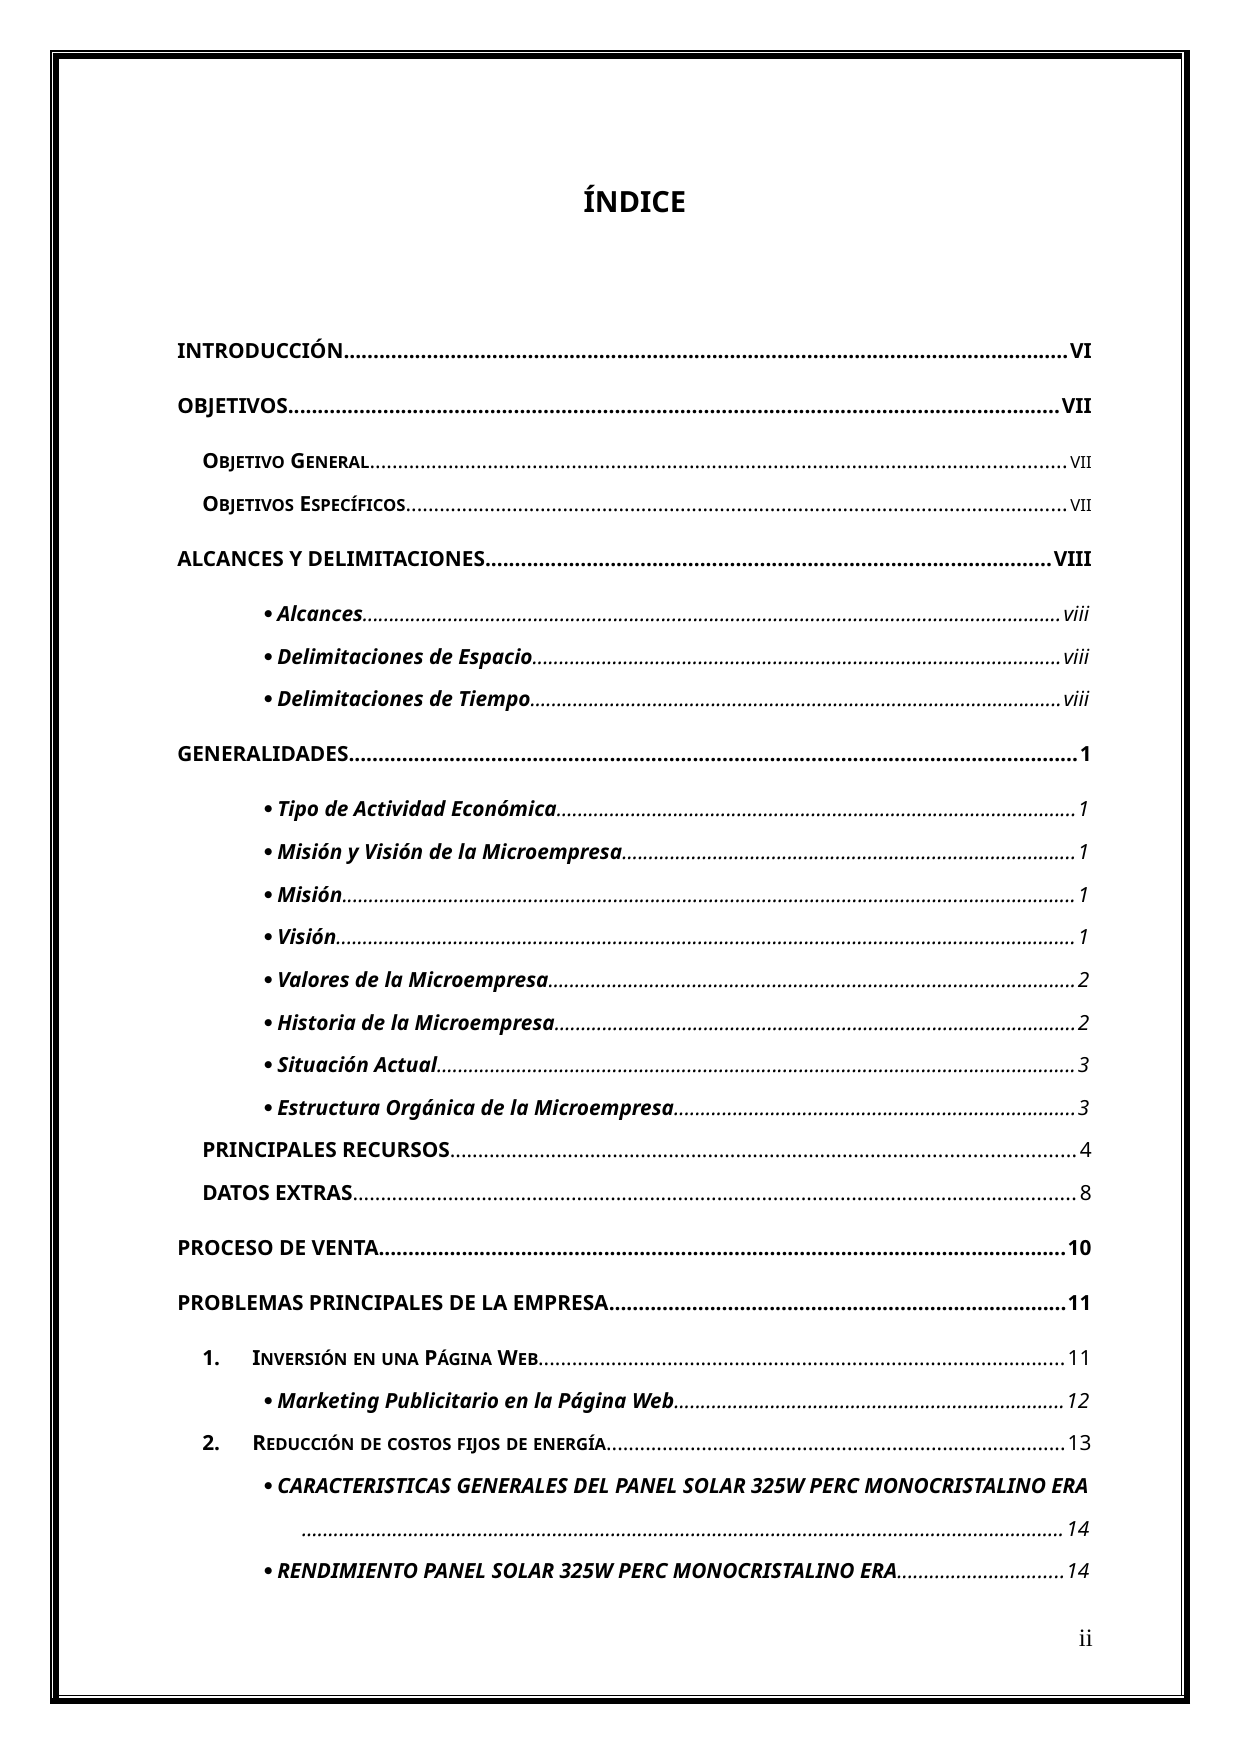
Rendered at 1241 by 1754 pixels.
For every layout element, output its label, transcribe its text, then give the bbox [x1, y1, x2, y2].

text Misión y Visión de la Microempresa 1 [264, 837, 1092, 866]
text GENERALIDADES 1 [177, 739, 1092, 768]
text 2. Reducción de costos fijos de energía 13 [202, 1428, 1092, 1457]
text INTRODUCCIÓN vi [177, 336, 1092, 364]
text ALCANCES Y DELIMITACIONES viii [177, 544, 1092, 572]
text PRINCIPALES RECURSOS 4 [202, 1135, 1092, 1164]
text Objetivos Específicos vii [202, 489, 1092, 517]
text OBJETIVOS vii [177, 391, 1092, 420]
text RENDIMIENTO PANEL SOLAR 325W PERC MONOCRISTALINO ERA 14 [264, 1556, 1092, 1585]
text Delimitaciones de Tiempo viii [264, 684, 1092, 713]
text Objetivo General vii [202, 446, 1092, 475]
text PROCESO DE VENTA 10 [177, 1233, 1092, 1262]
text PROBLEMAS PRINCIPALES DE LA EMPRESA 11 [177, 1288, 1092, 1317]
text DATOS EXTRAS 8 [202, 1178, 1092, 1206]
text Marketing Publicitario en la Página Web 12 [264, 1386, 1092, 1414]
text CARACTERISTICAS GENERALES DEL PANEL SOLAR 325W PERC MONOCRISTALINO ERA 14 [264, 1471, 1092, 1542]
text Estructura Orgánica de la Microempresa 3 [264, 1093, 1092, 1121]
text Alcances viii [264, 599, 1092, 628]
text 1. Inversión en una Página Web 11 [202, 1343, 1092, 1372]
text Delimitaciones de Espacio viii [264, 642, 1092, 670]
text Valores de la Microempresa 2 [264, 965, 1092, 993]
text ÍNDICE [177, 181, 1092, 221]
text Historia de la Microempresa 2 [264, 1008, 1092, 1036]
text Situación Actual 3 [264, 1050, 1092, 1079]
text Visión 1 [264, 922, 1092, 951]
text Misión 1 [264, 880, 1092, 908]
text Tipo de Actividad Económica 1 [264, 794, 1092, 823]
